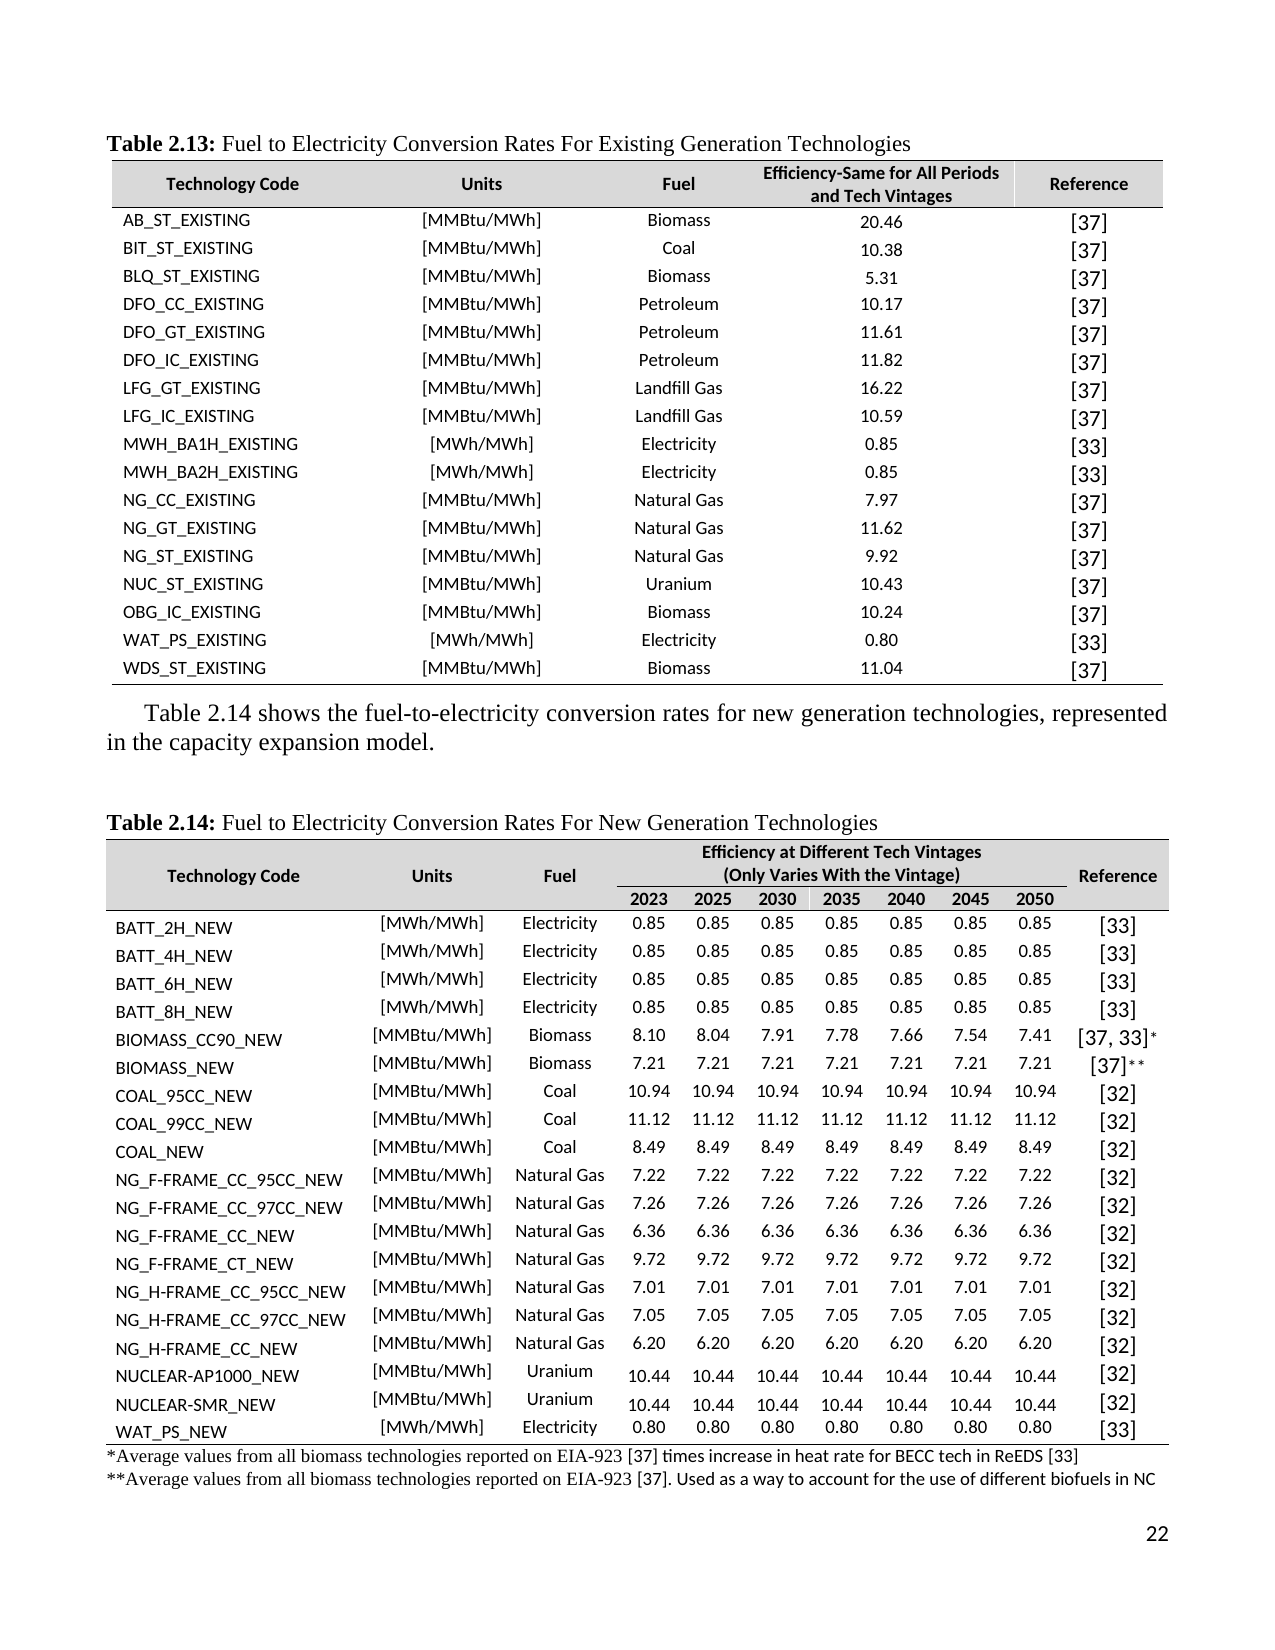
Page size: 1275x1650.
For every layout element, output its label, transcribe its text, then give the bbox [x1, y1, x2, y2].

table_cell BIT_ST_EXISTING [112, 236, 354, 264]
table_header Technology Code [106, 840, 361, 910]
table_cell 11.12 [745, 1108, 809, 1135]
table_cell NG_F-FRAME_CC_97CC_NEW [106, 1191, 361, 1219]
table_cell MWH_BA1H_EXISTING [112, 432, 354, 460]
table_cell [1067, 1164, 1169, 1191]
table_cell LFG_GT_EXISTING [112, 376, 354, 404]
table_cell [MMBtu/MWh] [354, 656, 610, 684]
table_cell * [1067, 1023, 1169, 1051]
table_cell 2030 [745, 887, 809, 910]
table_cell NG_F-FRAME_CC_NEW [106, 1220, 361, 1247]
table_cell [1015, 516, 1163, 544]
table_cell [MMBtu/MWh] [361, 1108, 503, 1135]
table_cell 10.24 [748, 600, 1014, 628]
table_cell Natural Gas [610, 516, 748, 544]
table_cell 10.38 [748, 236, 1014, 264]
table_cell 7.21 [745, 1051, 809, 1079]
table_cell 0.85 [745, 939, 809, 967]
table_cell [1067, 939, 1169, 967]
table_cell [MMBtu/MWh] [354, 600, 610, 628]
table_cell [1067, 1135, 1169, 1163]
table_cell 8.49 [874, 1135, 938, 1163]
table_cell 7.22 [874, 1164, 938, 1191]
table_cell 7.01 [617, 1276, 681, 1303]
table_cell [MMBtu/MWh] [354, 264, 610, 292]
table_cell 7.01 [874, 1276, 938, 1303]
table_cell 7.05 [617, 1304, 681, 1332]
table_cell BATT_8H_NEW [106, 995, 361, 1023]
table_cell 7.05 [874, 1304, 938, 1332]
table_cell COAL_NEW [106, 1135, 361, 1163]
table_cell 6.20 [810, 1332, 874, 1359]
text **Average values from all biomass technologies reported on EIA-923 . Used as a way to account for the use of different biofuels in NC [106, 1468, 1169, 1491]
table_cell [1067, 1360, 1169, 1388]
table_cell OBG_IC_EXISTING [112, 600, 354, 628]
table_cell 10.94 [810, 1079, 874, 1107]
table_cell 7.05 [938, 1304, 1003, 1332]
table_cell [1015, 320, 1163, 348]
table_cell WAT_PS_NEW [106, 1416, 361, 1444]
table_cell 10.94 [1003, 1079, 1067, 1107]
table_cell 6.20 [681, 1332, 745, 1359]
table_cell 7.91 [745, 1023, 809, 1051]
table_cell 0.85 [745, 967, 809, 995]
table_cell [1015, 460, 1163, 488]
table_cell 10.94 [617, 1079, 681, 1107]
table_header Units [361, 840, 503, 910]
table_cell 2025 [681, 887, 745, 910]
table_cell 7.05 [810, 1304, 874, 1332]
table_header Efficiency-Same for All Periods and Tech Vintages [748, 161, 1014, 207]
table_cell BATT_6H_NEW [106, 967, 361, 995]
table_cell Electricity [503, 1416, 617, 1444]
table_cell 10.44 [874, 1360, 938, 1388]
table_cell [1015, 628, 1163, 656]
table_cell [MMBtu/MWh] [361, 1248, 503, 1276]
table_cell 7.26 [938, 1191, 1003, 1219]
table_cell NG_H-FRAME_CC_NEW [106, 1332, 361, 1359]
table_cell [MMBtu/MWh] [361, 1051, 503, 1079]
table_cell 7.26 [617, 1191, 681, 1219]
table_cell 6.36 [1003, 1220, 1067, 1247]
table_cell 10.94 [745, 1079, 809, 1107]
table_cell 7.21 [1003, 1051, 1067, 1079]
table_cell 7.26 [681, 1191, 745, 1219]
table_header Fuel [610, 161, 748, 207]
table_cell [1067, 1304, 1169, 1332]
table_cell 7.22 [745, 1164, 809, 1191]
table_cell [MMBtu/MWh] [361, 1388, 503, 1416]
table_cell 16.22 [748, 376, 1014, 404]
table_cell NG_H-FRAME_CC_95CC_NEW [106, 1276, 361, 1303]
table_cell [MWh/MWh] [354, 432, 610, 460]
table_cell [1067, 911, 1169, 939]
table_cell 7.22 [681, 1164, 745, 1191]
table_cell NUC_ST_EXISTING [112, 572, 354, 600]
table_cell Petroleum [610, 292, 748, 320]
table_cell 9.72 [745, 1248, 809, 1276]
table_cell 7.05 [681, 1304, 745, 1332]
table_cell 0.85 [810, 939, 874, 967]
table_cell [1067, 1416, 1169, 1444]
table_cell [MWh/MWh] [354, 460, 610, 488]
table_cell 6.20 [617, 1332, 681, 1359]
table_cell NG_ST_EXISTING [112, 544, 354, 572]
table_cell Petroleum [610, 320, 748, 348]
table_cell [1015, 600, 1163, 628]
table_cell Uranium [503, 1360, 617, 1388]
table_cell Biomass [610, 600, 748, 628]
table_cell 0.85 [745, 911, 809, 939]
table_cell 0.85 [748, 460, 1014, 488]
table_cell Landfill Gas [610, 404, 748, 432]
table_cell [1067, 1220, 1169, 1247]
table_cell [MMBtu/MWh] [361, 1220, 503, 1247]
table_cell Electricity [503, 939, 617, 967]
table_cell Natural Gas [503, 1164, 617, 1191]
table_cell [MMBtu/MWh] [354, 348, 610, 376]
table_cell 7.01 [745, 1276, 809, 1303]
table_cell COAL_95CC_NEW [106, 1079, 361, 1107]
table_cell Natural Gas [503, 1191, 617, 1219]
table_cell 0.85 [810, 911, 874, 939]
table_cell 0.85 [617, 995, 681, 1023]
table_cell Natural Gas [503, 1248, 617, 1276]
table_cell 0.85 [938, 939, 1003, 967]
text *Average values from all biomass technologies reported on EIA-923 times increase in heat rate for BECC tech in ReEDS [106, 1445, 1169, 1468]
table_cell Biomass [610, 264, 748, 292]
table_cell 8.49 [1003, 1135, 1067, 1163]
table_cell [MMBtu/MWh] [354, 488, 610, 516]
table_cell Biomass [610, 656, 748, 684]
table_cell Biomass [503, 1023, 617, 1051]
table_cell 10.44 [874, 1388, 938, 1416]
table_cell 0.80 [938, 1416, 1003, 1444]
table_cell [MWh/MWh] [361, 911, 503, 939]
table_cell 7.01 [681, 1276, 745, 1303]
table_cell 7.22 [1003, 1164, 1067, 1191]
table_cell [1015, 292, 1163, 320]
table_cell Coal [503, 1108, 617, 1135]
table_cell NUCLEAR-AP1000_NEW [106, 1360, 361, 1388]
table_cell BATT_2H_NEW [106, 911, 361, 939]
table_cell 2023 [617, 887, 681, 910]
table_cell LFG_IC_EXISTING [112, 404, 354, 432]
table_cell 0.80 [617, 1416, 681, 1444]
table_cell 7.66 [874, 1023, 938, 1051]
table_cell 9.72 [681, 1248, 745, 1276]
table_cell Natural Gas [503, 1220, 617, 1247]
table_cell 9.72 [874, 1248, 938, 1276]
table_cell 10.44 [745, 1388, 809, 1416]
table_cell BATT_4H_NEW [106, 939, 361, 967]
table_cell 7.21 [617, 1051, 681, 1079]
table_cell 20.46 [748, 208, 1014, 236]
table_cell [1067, 1388, 1169, 1416]
table_header Technology Code [112, 161, 354, 207]
table_cell [MMBtu/MWh] [354, 404, 610, 432]
table_cell 0.85 [748, 432, 1014, 460]
table_cell 6.20 [874, 1332, 938, 1359]
table_cell 11.82 [748, 348, 1014, 376]
table_cell [MMBtu/MWh] [354, 320, 610, 348]
table_cell WAT_PS_EXISTING [112, 628, 354, 656]
table_cell 0.85 [1003, 939, 1067, 967]
table_cell 10.44 [681, 1360, 745, 1388]
table_cell 0.85 [681, 939, 745, 967]
table_cell [MWh/MWh] [361, 1416, 503, 1444]
table_cell Electricity [503, 911, 617, 939]
table_cell NUCLEAR-SMR_NEW [106, 1388, 361, 1416]
table_cell 8.49 [745, 1135, 809, 1163]
table_cell [MMBtu/MWh] [354, 376, 610, 404]
table_cell 6.36 [938, 1220, 1003, 1247]
table_cell 10.44 [810, 1388, 874, 1416]
table_cell 8.49 [810, 1135, 874, 1163]
table_cell 0.85 [681, 911, 745, 939]
table_cell 0.85 [617, 967, 681, 995]
table_cell Biomass [610, 208, 748, 236]
table_cell 7.22 [810, 1164, 874, 1191]
table_cell BLQ_ST_EXISTING [112, 264, 354, 292]
table_cell [MMBtu/MWh] [354, 544, 610, 572]
table_cell 10.44 [810, 1360, 874, 1388]
table_cell [1015, 544, 1163, 572]
table_cell 10.44 [681, 1388, 745, 1416]
table_cell 0.85 [938, 967, 1003, 995]
table_cell Natural Gas [503, 1276, 617, 1303]
table_cell 11.12 [617, 1108, 681, 1135]
table_cell 10.59 [748, 404, 1014, 432]
table_cell 7.21 [938, 1051, 1003, 1079]
table_cell [1067, 1332, 1169, 1359]
table_header Reference [1015, 161, 1163, 207]
table_cell NG_CC_EXISTING [112, 488, 354, 516]
table_cell [MMBtu/MWh] [354, 236, 610, 264]
table_cell 11.61 [748, 320, 1014, 348]
table_cell 0.85 [810, 967, 874, 995]
table_cell 11.12 [874, 1108, 938, 1135]
table_cell 8.49 [938, 1135, 1003, 1163]
table_cell 10.44 [938, 1360, 1003, 1388]
table_cell [1015, 572, 1163, 600]
table_cell 8.49 [681, 1135, 745, 1163]
table_cell 10.44 [938, 1388, 1003, 1416]
table_cell [MMBtu/MWh] [361, 1135, 503, 1163]
table_cell [MWh/MWh] [361, 967, 503, 995]
table_cell 0.80 [745, 1416, 809, 1444]
table_cell [MMBtu/MWh] [361, 1332, 503, 1359]
table_cell 0.80 [874, 1416, 938, 1444]
table_cell AB_ST_EXISTING [112, 208, 354, 236]
table_cell [1015, 348, 1163, 376]
table_cell [MMBtu/MWh] [354, 208, 610, 236]
table_cell 0.85 [617, 939, 681, 967]
table_cell 0.80 [681, 1416, 745, 1444]
table_cell NG_GT_EXISTING [112, 516, 354, 544]
table_cell 7.78 [810, 1023, 874, 1051]
table_cell Petroleum [610, 348, 748, 376]
table_cell 7.22 [617, 1164, 681, 1191]
table_cell 9.92 [748, 544, 1014, 572]
table_cell 11.12 [1003, 1108, 1067, 1135]
table_cell 10.44 [1003, 1388, 1067, 1416]
table_cell 7.21 [810, 1051, 874, 1079]
table_cell NG_F-FRAME_CC_95CC_NEW [106, 1164, 361, 1191]
table_cell 7.01 [810, 1276, 874, 1303]
table_cell 0.85 [1003, 995, 1067, 1023]
table_cell 7.05 [1003, 1304, 1067, 1332]
table_cell Natural Gas [503, 1304, 617, 1332]
table_cell 11.04 [748, 656, 1014, 684]
table_cell 7.26 [745, 1191, 809, 1219]
table_cell [MMBtu/MWh] [361, 1023, 503, 1051]
table_cell 0.85 [874, 967, 938, 995]
table_cell 0.85 [874, 995, 938, 1023]
table_cell 11.62 [748, 516, 1014, 544]
table_cell 6.20 [745, 1332, 809, 1359]
table_cell 7.26 [874, 1191, 938, 1219]
table_cell 10.44 [617, 1388, 681, 1416]
table_cell 10.94 [874, 1079, 938, 1107]
table_cell [MWh/MWh] [361, 995, 503, 1023]
table_cell 9.72 [938, 1248, 1003, 1276]
table_cell MWH_BA2H_EXISTING [112, 460, 354, 488]
table_cell Electricity [503, 995, 617, 1023]
table_cell 9.72 [810, 1248, 874, 1276]
table_cell 0.85 [938, 911, 1003, 939]
table_cell 10.44 [745, 1360, 809, 1388]
table_cell 7.22 [938, 1164, 1003, 1191]
table_cell [1067, 1276, 1169, 1303]
table_cell 9.72 [1003, 1248, 1067, 1276]
table_cell [MMBtu/MWh] [361, 1191, 503, 1219]
table_cell [1067, 1248, 1169, 1276]
table_cell 6.36 [745, 1220, 809, 1247]
table_cell 0.85 [874, 911, 938, 939]
table_cell [MMBtu/MWh] [354, 292, 610, 320]
table_cell [1015, 236, 1163, 264]
table_cell 0.85 [874, 939, 938, 967]
table_cell NG_H-FRAME_CC_97CC_NEW [106, 1304, 361, 1332]
table_cell 7.21 [681, 1051, 745, 1079]
table_cell 6.36 [874, 1220, 938, 1247]
table_cell 6.20 [938, 1332, 1003, 1359]
table_cell [1067, 1191, 1169, 1219]
table_cell [MWh/MWh] [354, 628, 610, 656]
table_cell [1067, 1079, 1169, 1107]
table_cell 7.54 [938, 1023, 1003, 1051]
table_cell 6.36 [617, 1220, 681, 1247]
table_cell 0.85 [1003, 967, 1067, 995]
table_cell [1015, 656, 1163, 684]
table_cell [MMBtu/MWh] [361, 1360, 503, 1388]
table_cell Landfill Gas [610, 376, 748, 404]
table_cell 0.85 [810, 995, 874, 1023]
table_cell 7.05 [745, 1304, 809, 1332]
table_header Efficiency at Different Tech Vintages (Only Varies With the Vintage) [617, 840, 1067, 886]
table_cell DFO_GT_EXISTING [112, 320, 354, 348]
table_cell 2050 [1003, 887, 1067, 910]
table_cell 10.94 [938, 1079, 1003, 1107]
table_cell [MMBtu/MWh] [361, 1079, 503, 1107]
table_cell Natural Gas [610, 488, 748, 516]
table_cell 0.80 [1003, 1416, 1067, 1444]
table_cell [1015, 208, 1163, 236]
table_cell Uranium [503, 1388, 617, 1416]
table_cell [MMBtu/MWh] [361, 1304, 503, 1332]
table_cell 6.20 [1003, 1332, 1067, 1359]
table_cell 5.31 [748, 264, 1014, 292]
table_cell 11.12 [810, 1108, 874, 1135]
table_cell 7.21 [874, 1051, 938, 1079]
table_cell 2040 [874, 887, 938, 910]
table_cell ** [1067, 1051, 1169, 1079]
table_cell BIOMASS_NEW [106, 1051, 361, 1079]
table_cell 0.85 [1003, 911, 1067, 939]
table_cell 10.94 [681, 1079, 745, 1107]
table_cell Biomass [503, 1051, 617, 1079]
table_cell 0.85 [617, 911, 681, 939]
table_cell 0.85 [681, 967, 745, 995]
table_header Units [354, 161, 610, 207]
table_cell BIOMASS_CC90_NEW [106, 1023, 361, 1051]
table_header Reference [1067, 840, 1169, 910]
table_cell [1067, 967, 1169, 995]
table_cell 0.85 [938, 995, 1003, 1023]
table_cell WDS_ST_EXISTING [112, 656, 354, 684]
table_cell 7.41 [1003, 1023, 1067, 1051]
table_cell 11.12 [681, 1108, 745, 1135]
table_cell [1015, 432, 1163, 460]
table_cell Natural Gas [610, 544, 748, 572]
table_cell 11.12 [938, 1108, 1003, 1135]
table_cell DFO_IC_EXISTING [112, 348, 354, 376]
table_cell 7.26 [1003, 1191, 1067, 1219]
table_cell Electricity [610, 628, 748, 656]
table_cell [1015, 488, 1163, 516]
table_cell 7.26 [810, 1191, 874, 1219]
text Table 2.14: Fuel to Electricity Conversion Rates For New Generation Technologies [106, 809, 1169, 836]
table_cell [1067, 1108, 1169, 1135]
table_cell 0.85 [745, 995, 809, 1023]
table_cell 7.01 [1003, 1276, 1067, 1303]
table_cell Coal [503, 1135, 617, 1163]
table_cell 7.01 [938, 1276, 1003, 1303]
table_cell 10.44 [1003, 1360, 1067, 1388]
table_cell 0.85 [681, 995, 745, 1023]
table_cell [1067, 995, 1169, 1023]
table_cell Electricity [610, 460, 748, 488]
table_cell 2045 [938, 887, 1003, 910]
table_cell NG_F-FRAME_CT_NEW [106, 1248, 361, 1276]
table_cell Coal [610, 236, 748, 264]
table_cell 10.44 [617, 1360, 681, 1388]
table_cell Uranium [610, 572, 748, 600]
table_cell COAL_99CC_NEW [106, 1108, 361, 1135]
table_header Fuel [503, 840, 617, 910]
table_cell Coal [503, 1079, 617, 1107]
table_cell 10.17 [748, 292, 1014, 320]
table_cell 7.97 [748, 488, 1014, 516]
table_cell 8.10 [617, 1023, 681, 1051]
table_cell 6.36 [810, 1220, 874, 1247]
table_cell [MMBtu/MWh] [361, 1164, 503, 1191]
text Table 2.13: Fuel to Electricity Conversion Rates For Existing Generation Technologies [106, 130, 1169, 156]
table_cell [MMBtu/MWh] [354, 516, 610, 544]
table_cell [MMBtu/MWh] [354, 572, 610, 600]
text Table 2.14 shows the fuel-to-electricity conversion rates for new generation technologies, represented in the capacity expansion model. [106, 698, 1169, 755]
table_cell 8.04 [681, 1023, 745, 1051]
table_cell [1015, 264, 1163, 292]
table_cell [1015, 376, 1163, 404]
table_cell [1015, 404, 1163, 432]
table_cell 0.80 [810, 1416, 874, 1444]
table_cell 9.72 [617, 1248, 681, 1276]
table_cell 8.49 [617, 1135, 681, 1163]
table_cell 10.43 [748, 572, 1014, 600]
table_cell [MWh/MWh] [361, 939, 503, 967]
table_cell Electricity [503, 967, 617, 995]
table_cell Electricity [610, 432, 748, 460]
table_cell 2035 [810, 887, 874, 910]
table_cell DFO_CC_EXISTING [112, 292, 354, 320]
table_cell 6.36 [681, 1220, 745, 1247]
table_cell Natural Gas [503, 1332, 617, 1359]
table_cell [MMBtu/MWh] [361, 1276, 503, 1303]
table_cell 0.80 [748, 628, 1014, 656]
